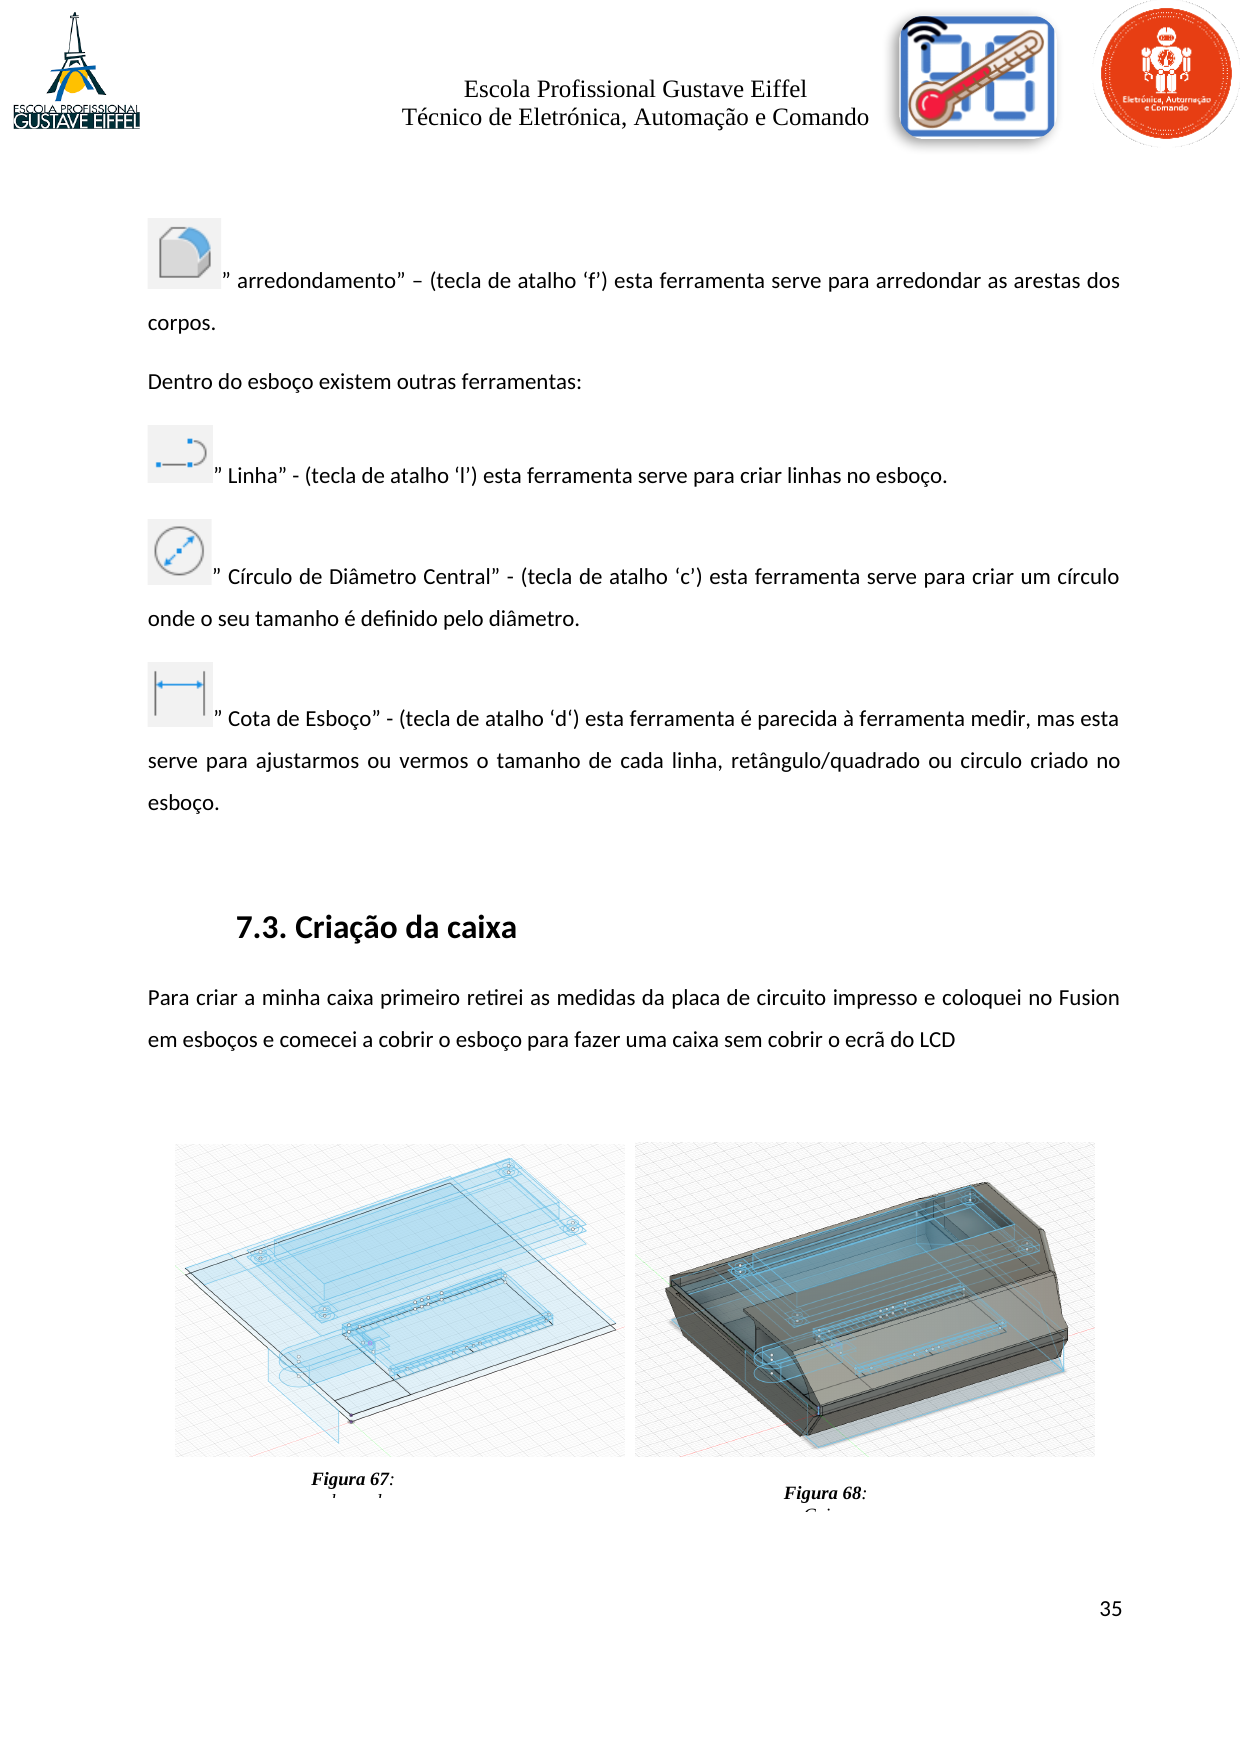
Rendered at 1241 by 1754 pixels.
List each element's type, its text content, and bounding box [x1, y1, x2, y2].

text ” Linha” - (tecla de atalho ‘l’) esta ferramenta serve para criar linhas no esboço. [148, 426, 1122, 489]
text Para criar a minha caixa primeiro retirei as medidas da placa de circuito impresso e coloquei no Fusion em esboços e comecei a cobrir o esboço para fazer uma caixa sem cobrir o ecrã do LCD [148, 983, 1122, 1053]
picture [147, 662, 213, 727]
picture [175, 1144, 625, 1457]
text Dentro do esboço existem outras ferramentas: [148, 367, 1122, 395]
picture [2, 0, 150, 142]
picture [1092, 0, 1240, 148]
picture [899, 15, 1057, 139]
text ” Círculo de Diâmetro Central” - (tecla de atalho ‘c’) esta ferramenta serve para criar um círculo onde o seu tamanho é definido pelo diâmetro. [148, 519, 1122, 632]
picture [147, 218, 222, 289]
text ” arredondamento” – (tecla de atalho ‘f’) esta ferramenta serve para arredondar as arestas dos corpos. [148, 218, 1122, 336]
picture [147, 519, 212, 585]
picture [635, 1142, 1095, 1457]
picture [147, 425, 213, 483]
subtitle Criação da caixa [236, 906, 1122, 947]
text ” Cota de Esboço” - (tecla de atalho ‘d‘) esta ferramenta é parecida à ferramenta medir, mas esta serve para ajustarmos ou vermos o tamanho de cada linha, retângulo/quadrado ou circulo criado no esboço. [148, 663, 1122, 817]
